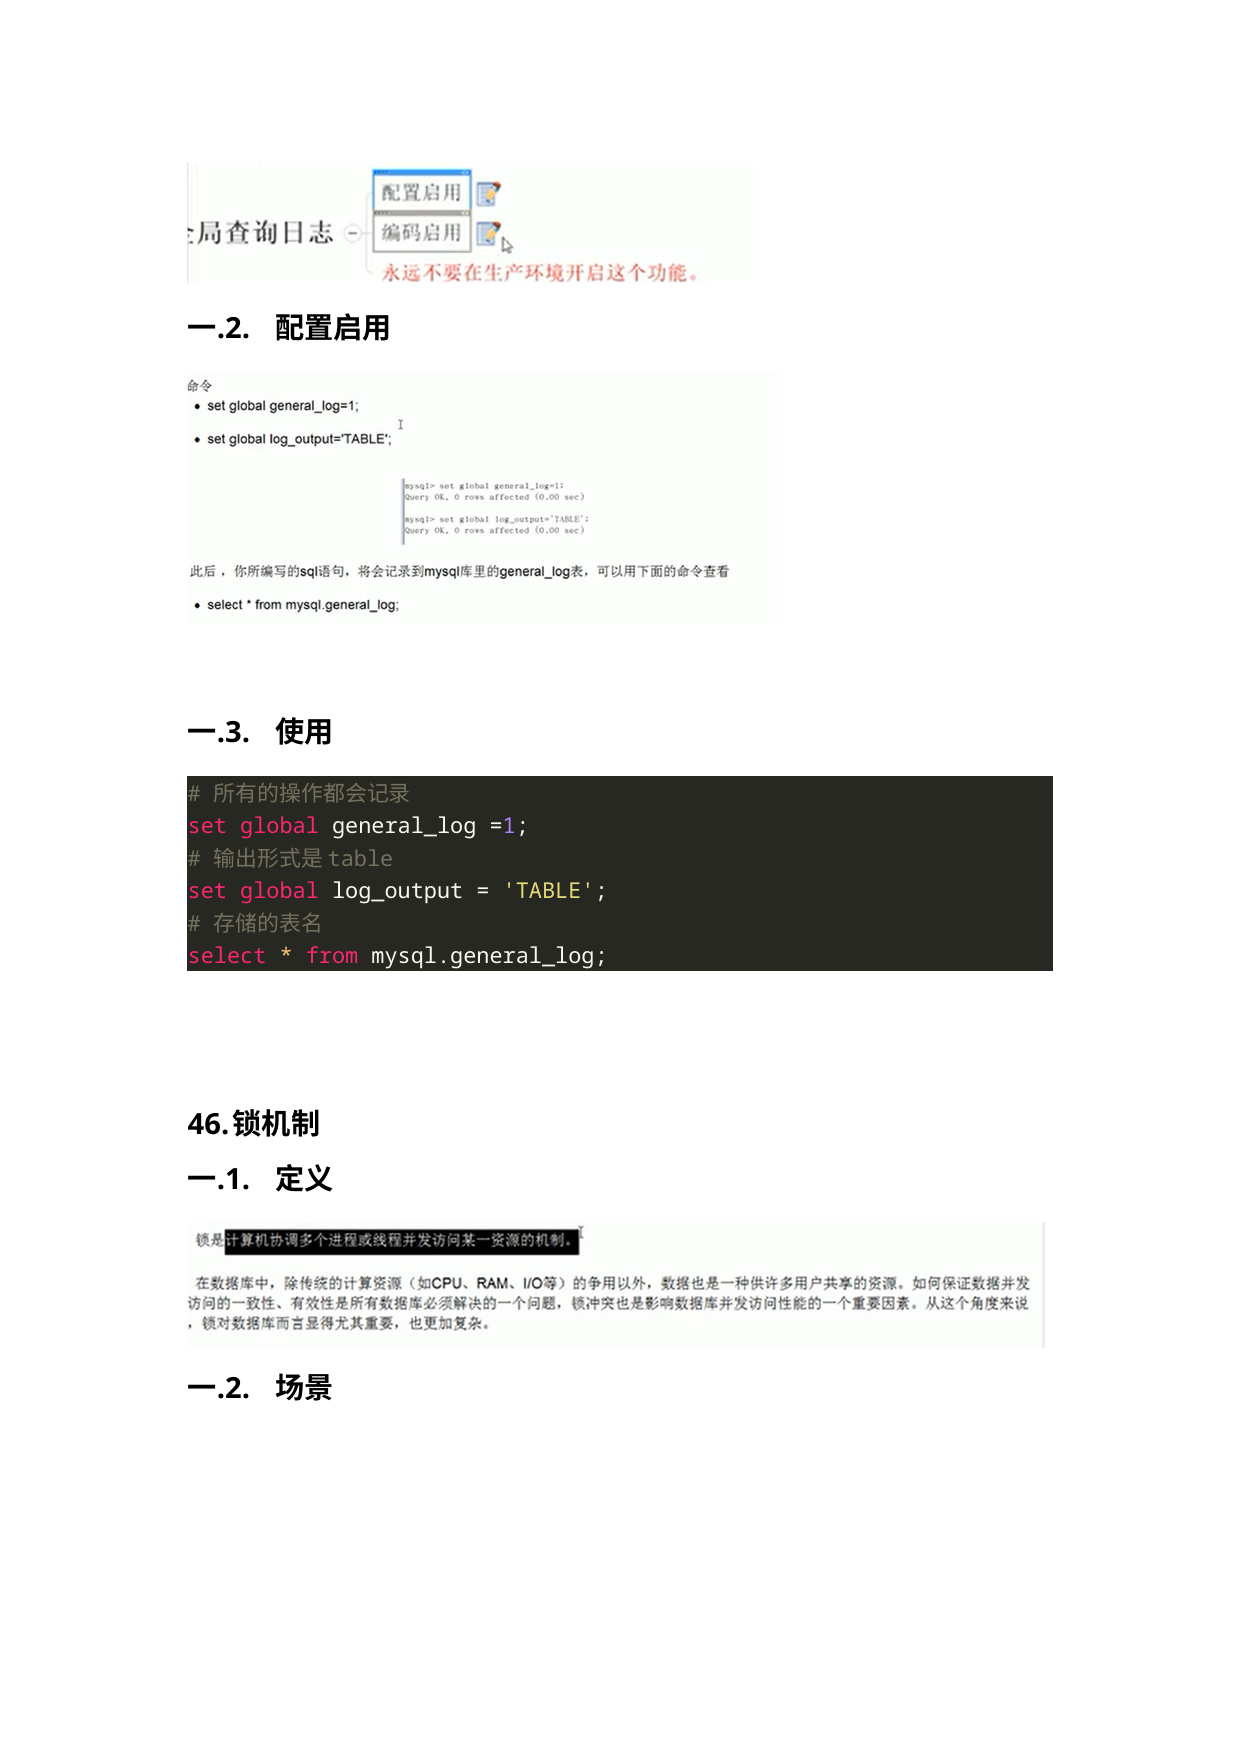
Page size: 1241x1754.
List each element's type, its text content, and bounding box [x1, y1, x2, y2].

subtitle 锁机制 [187, 1101, 1053, 1143]
subtitle 使用 [187, 726, 1053, 747]
subtitle 场景 [187, 1382, 1053, 1403]
picture [187, 1222, 1046, 1348]
picture [187, 162, 756, 283]
text # 所有的操作都会记录 set global general_log =1; # 输出形式是table set global log_output = 'TABLE'; # 存储的表名 select * from mysql.general_log; [187, 776, 1053, 971]
subtitle 配置启用 [187, 321, 1053, 342]
subtitle 定义 [187, 1172, 1053, 1194]
picture [187, 371, 782, 624]
